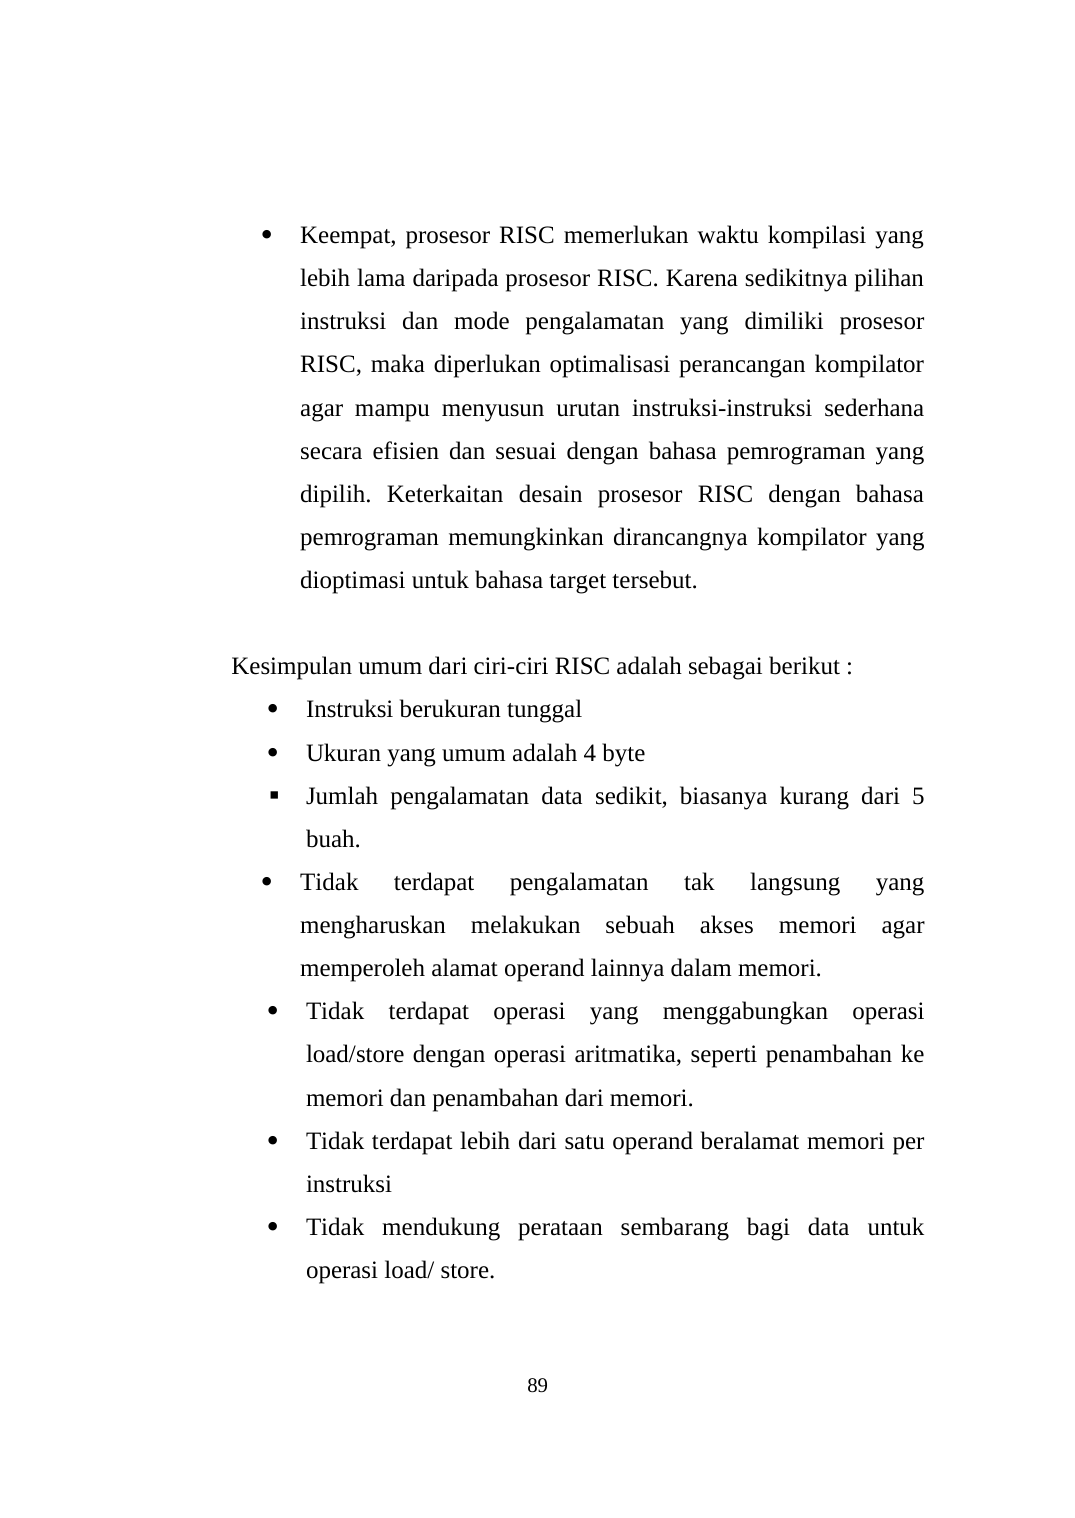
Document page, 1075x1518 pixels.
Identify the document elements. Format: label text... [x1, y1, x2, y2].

list Instruksi berukuran tunggal [268, 694, 925, 723]
list Tidak terdapat pengalamatan tak langsung yang mengharuskan melakukan sebuah akses memori agar memperoleh alamat operand lainnya dalam memori. [262, 867, 925, 982]
list Jumlah pengalamatan data sedikit, biasanya kurang dari 5 buah. [268, 781, 925, 853]
list Keempat, prosesor RISC memerlukan waktu kompilasi yang lebih lama daripada prosesor RISC. Karena sedikitnya pilihan instruksi dan mode pengalamatan yang dimiliki prosesor RISC, maka diperlukan optimalisasi perancangan kompilator agar mampu menyusun urutan instruksi-instruksi sederhana secara efisien dan sesuai dengan bahasa pemrograman yang dipilih. Keterkaitan desain prosesor RISC dengan bahasa pemrograman memungkinkan dirancangnya kompilator yang dioptimasi untuk bahasa target tersebut. [262, 220, 925, 594]
list Tidak terdapat lebih dari satu operand beralamat memori per instruksi [268, 1126, 925, 1198]
list Tidak terdapat operasi yang menggabungkan operasi load/store dengan operasi aritmatika, seperti penambahan ke memori dan penambahan dari memori. [268, 996, 925, 1111]
list Tidak mendukung perataan sembarang bagi data untuk operasi load/ store. [268, 1212, 925, 1284]
text Kesimpulan umum dari ciri-ciri RISC adalah sebagai berikut : [225, 651, 925, 680]
list Ukuran yang umum adalah 4 byte [268, 738, 925, 766]
